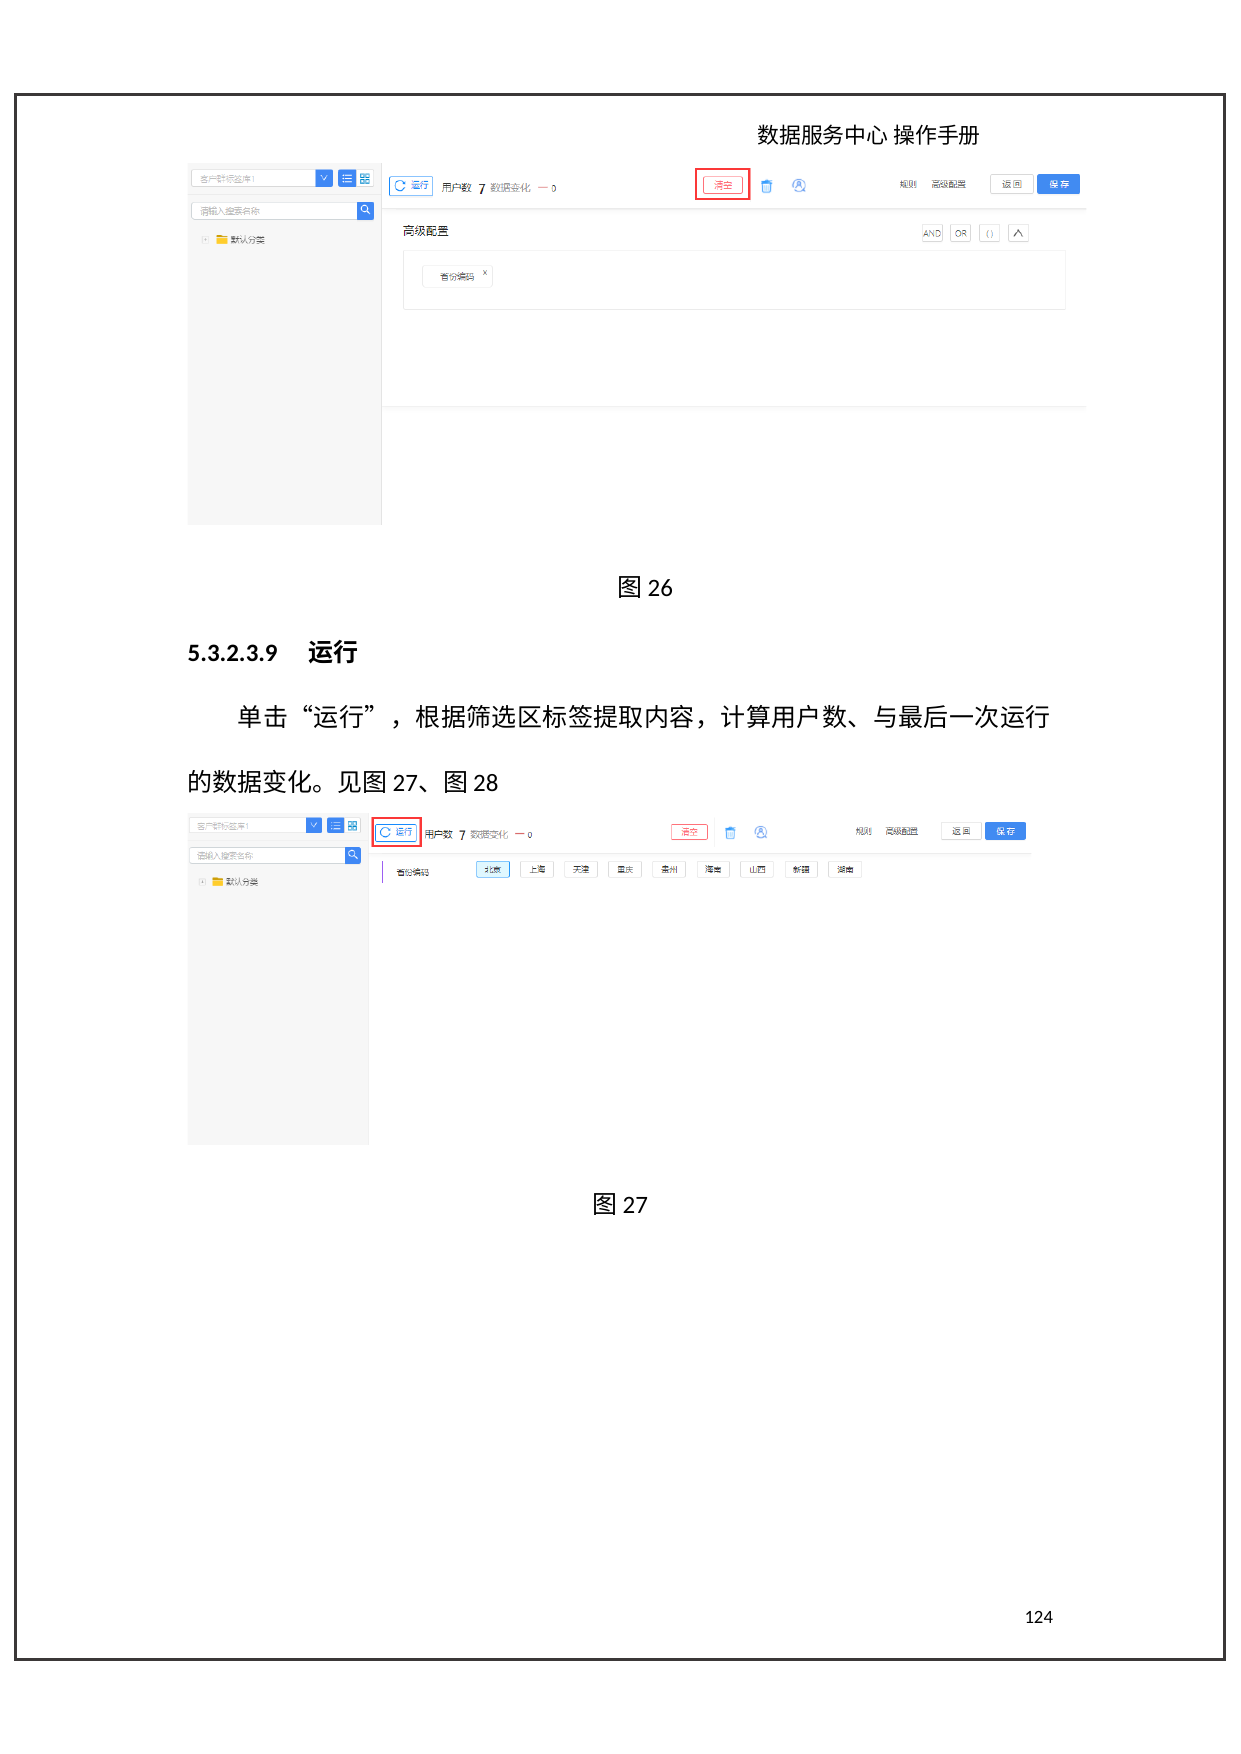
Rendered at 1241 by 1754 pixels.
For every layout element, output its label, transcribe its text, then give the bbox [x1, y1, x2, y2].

text 单击“运行”，根据筛选区标签提取内容，计算用户数、与最后一次运行的数据变化。见图27、图28 [187, 683, 1053, 813]
subtitle 运行 [187, 618, 1053, 683]
picture [187, 163, 1087, 525]
text 图27 [187, 1171, 1053, 1236]
text 图26 [187, 553, 1053, 618]
picture [187, 813, 1032, 1145]
